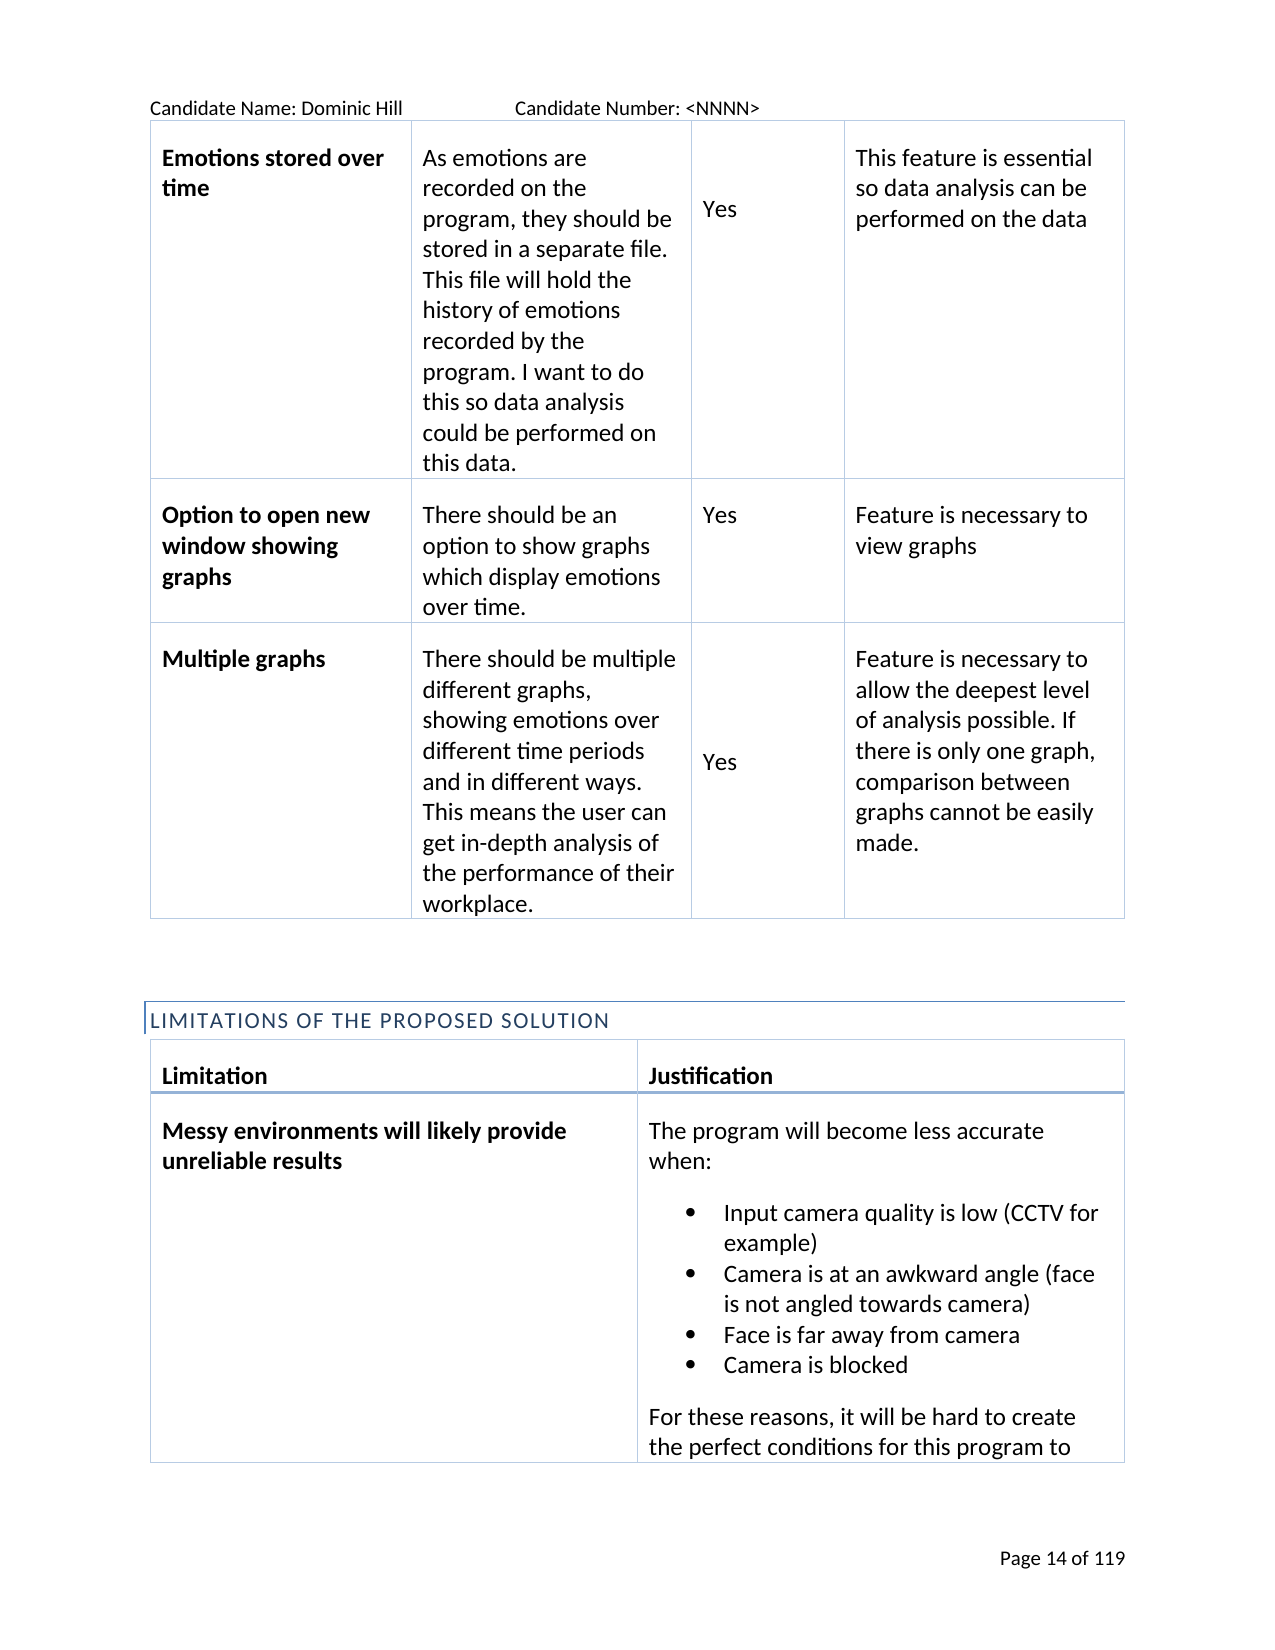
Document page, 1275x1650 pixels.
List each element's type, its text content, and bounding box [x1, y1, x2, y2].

table_cell As emotions are recorded on the program, they should be stored in a separate file. This file will hold the history of emotions recorded by the program. I want to do this so data analysis could be performed on this data. [412, 121, 691, 478]
table_header Limitation [151, 1040, 637, 1091]
table_cell Yes [692, 121, 844, 478]
table_cell There should be multiple different graphs, showing emotions over different time periods and in different ways. This means the user can get in-depth analysis of the performance of their workplace. [412, 623, 691, 918]
table_cell Emotions stored over time [151, 121, 411, 478]
table_cell Multiple graphs [151, 623, 411, 918]
table_header Justification [638, 1040, 1124, 1091]
table_cell There should be an option to show graphs which display emotions over time. [412, 479, 691, 622]
table_cell Yes [692, 623, 844, 918]
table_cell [151, 1094, 637, 1462]
subtitle Limitations of the proposed solution [146, 1002, 1125, 1034]
table_cell Feature is necessary to allow the deepest level of analysis possible. If there is only one graph, comparison between graphs cannot be easily made. [845, 623, 1124, 918]
table_cell Feature is necessary to view graphs [845, 479, 1124, 622]
table_cell Option to open new window showing graphs [151, 479, 411, 622]
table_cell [638, 1094, 1124, 1462]
table_cell This feature is essential so data analysis can be performed on the data [845, 121, 1124, 478]
table_cell Yes [692, 479, 844, 622]
